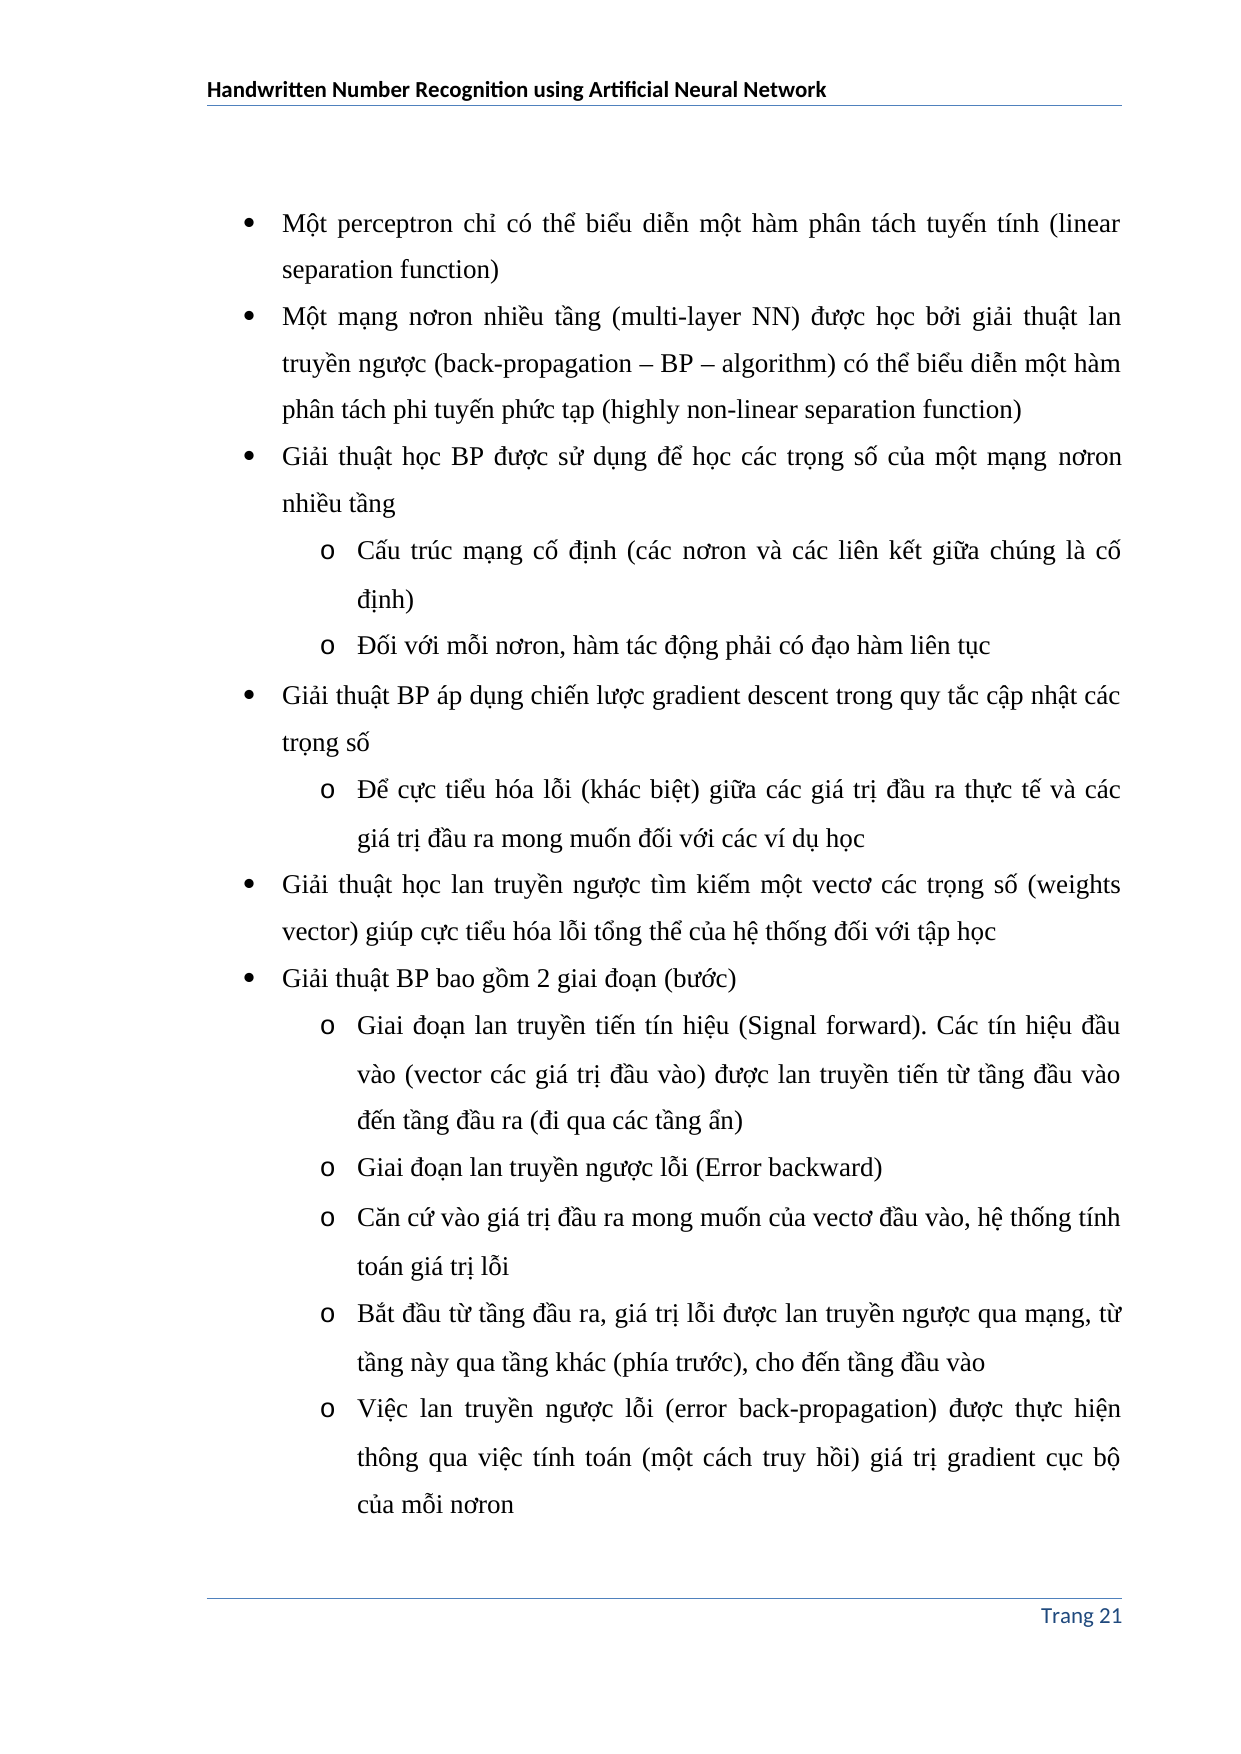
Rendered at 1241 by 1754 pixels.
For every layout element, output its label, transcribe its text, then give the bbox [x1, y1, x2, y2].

list Giải thuật học lan truyền ngược tìm kiếm một vectơ các trọng số (weights vector) giúp cực tiểu hóa lỗi tổng thể của hệ thống đối với tập học [244, 868, 1122, 946]
list Để cực tiểu hóa lỗi (khác biệt) giữa các giá trị đầu ra thực tế và các giá trị đầu ra mong muốn đối với các ví dụ học [319, 773, 1122, 853]
list Giải thuật BP bao gồm 2 giai đoạn (bước) [244, 962, 1122, 993]
list Giải thuật BP áp dụng chiến lược gradient descent trong quy tắc cập nhật các trọng số [244, 679, 1122, 757]
list Giai đoạn lan truyền ngược lỗi (Error backward) [319, 1151, 1122, 1184]
list Việc lan truyền ngược lỗi (error back-propagation) được thực hiện thông qua việc tính toán (một cách truy hồi) giá trị gradient cục bộ của mỗi nơron [319, 1392, 1122, 1519]
list Bắt đầu từ tầng đầu ra, giá trị lỗi được lan truyền ngược qua mạng, từ tầng này qua tầng khác (phía trước), cho đến tầng đầu vào [319, 1297, 1122, 1377]
list Giải thuật học BP được sử dụng để học các trọng số của một mạng nơron nhiều tầng [244, 440, 1122, 518]
list Căn cứ vào giá trị đầu ra mong muốn của vectơ đầu vào, hệ thống tính toán giá trị lỗi [319, 1201, 1122, 1281]
list Giai đoạn lan truyền tiến tín hiệu (Signal forward). Các tín hiệu đầu vào (vector các giá trị đầu vào) được lan truyền tiến từ tầng đầu vào đến tầng đầu ra (đi qua các tầng ẩn) [319, 1009, 1122, 1136]
list Cấu trúc mạng cố định (các nơron và các liên kết giữa chúng là cố định) [319, 534, 1122, 614]
list Một mạng nơron nhiều tầng (multi-layer NN) được học bởi giải thuật lan truyền ngược (back-propagation – BP – algorithm) có thể biểu diễn một hàm phân tách phi tuyến phức tạp (highly non-linear separation function) [244, 300, 1122, 425]
list Đối với mỗi nơron, hàm tác động phải có đạo hàm liên tục [319, 629, 1122, 663]
list Một perceptron chỉ có thể biểu diễn một hàm phân tách tuyến tính (linear separation function) [244, 207, 1122, 285]
